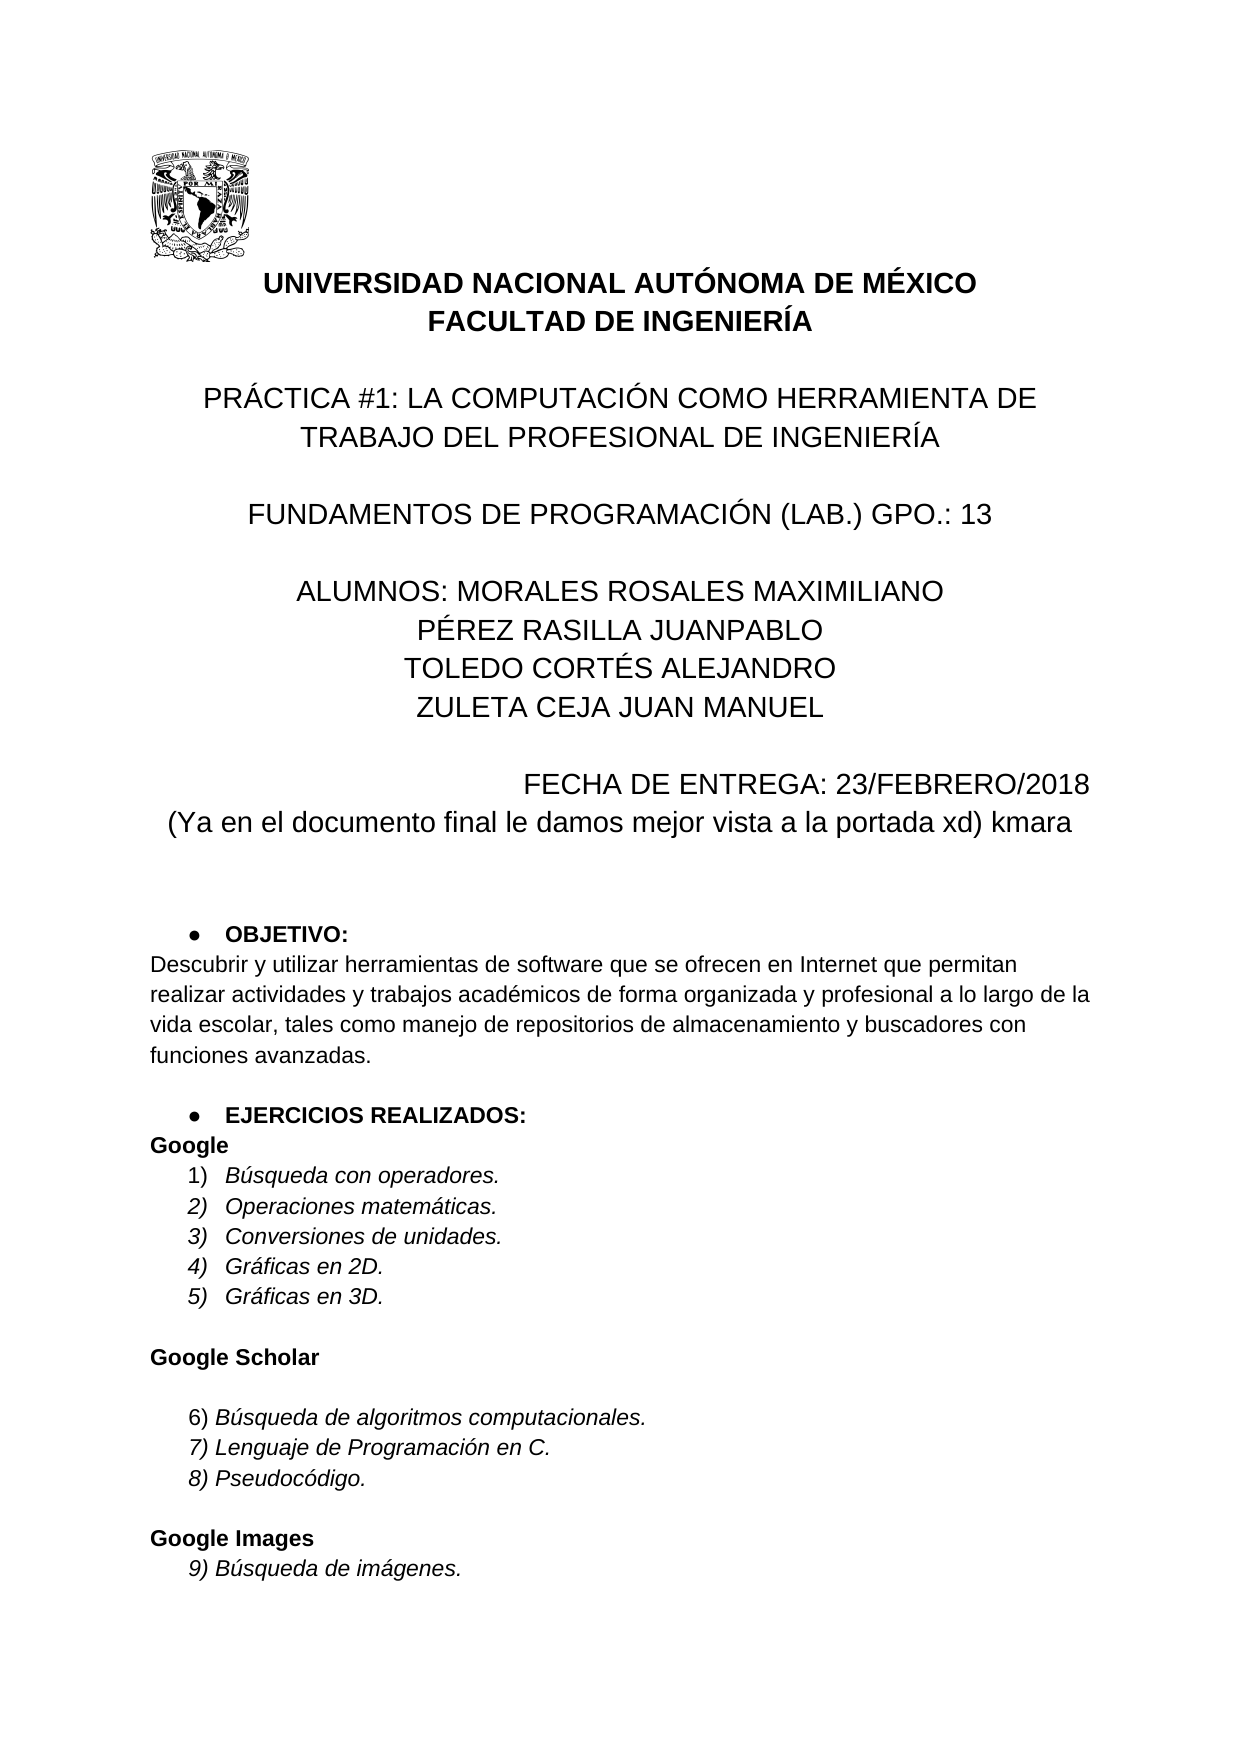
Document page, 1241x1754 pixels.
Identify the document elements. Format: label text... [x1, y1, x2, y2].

list Búsqueda con operadores. [187, 1162, 1090, 1189]
text ALUMNOS: MORALES ROSALES MAXIMILIANO [150, 574, 1090, 607]
picture [150, 150, 249, 262]
text PRÁCTICA #1: LA COMPUTACIÓN COMO HERRAMIENTA DE TRABAJO DEL PROFESIONAL DE INGENIERÍA [150, 381, 1090, 453]
text PÉREZ RASILLA JUANPABLO [150, 612, 1090, 646]
list OBJETIVO: [187, 921, 1090, 947]
text 8) Pseudocódigo. [150, 1464, 1090, 1491]
list Gráficas en 2D. [187, 1253, 1090, 1279]
text 9) Búsqueda de imágenes. [150, 1555, 1090, 1582]
text ZULETA CEJA JUAN MANUEL [150, 689, 1090, 723]
text 6) Búsqueda de algoritmos computacionales. [150, 1404, 1090, 1431]
text FECHA DE ENTREGA: 23/FEBRERO/2018 [150, 767, 1090, 800]
text Google Images [150, 1525, 1090, 1551]
text Google Scholar [150, 1344, 1090, 1370]
text UNIVERSIDAD NACIONAL AUTÓNOMA DE MÉXICO [150, 266, 1090, 299]
list EJERCICIOS REALIZADOS: [187, 1102, 1090, 1128]
list Operaciones matemáticas. [187, 1193, 1090, 1219]
text 7) Lenguaje de Programación en C. [150, 1434, 1090, 1461]
list Conversiones de unidades. [187, 1223, 1090, 1249]
text FUNDAMENTOS DE PROGRAMACIÓN (LAB.) GPO.: 13 [150, 497, 1090, 530]
text Google [150, 1132, 1090, 1159]
text (Ya en el documento final le damos mejor vista a la portada xd) kmara [150, 805, 1090, 839]
text TOLEDO CORTÉS ALEJANDRO [150, 651, 1090, 684]
list Gráficas en 3D. [187, 1283, 1090, 1310]
text Descubrir y utilizar herramientas de software que se ofrecen en Internet que permitan realizar actividades y trabajos académicos de forma organizada y profesional a lo largo de la vida escolar, tales como manejo de repositorios de almacenamiento y buscadores con funciones avanzadas. [150, 951, 1090, 1068]
text FACULTAD DE INGENIERÍA [150, 304, 1090, 338]
